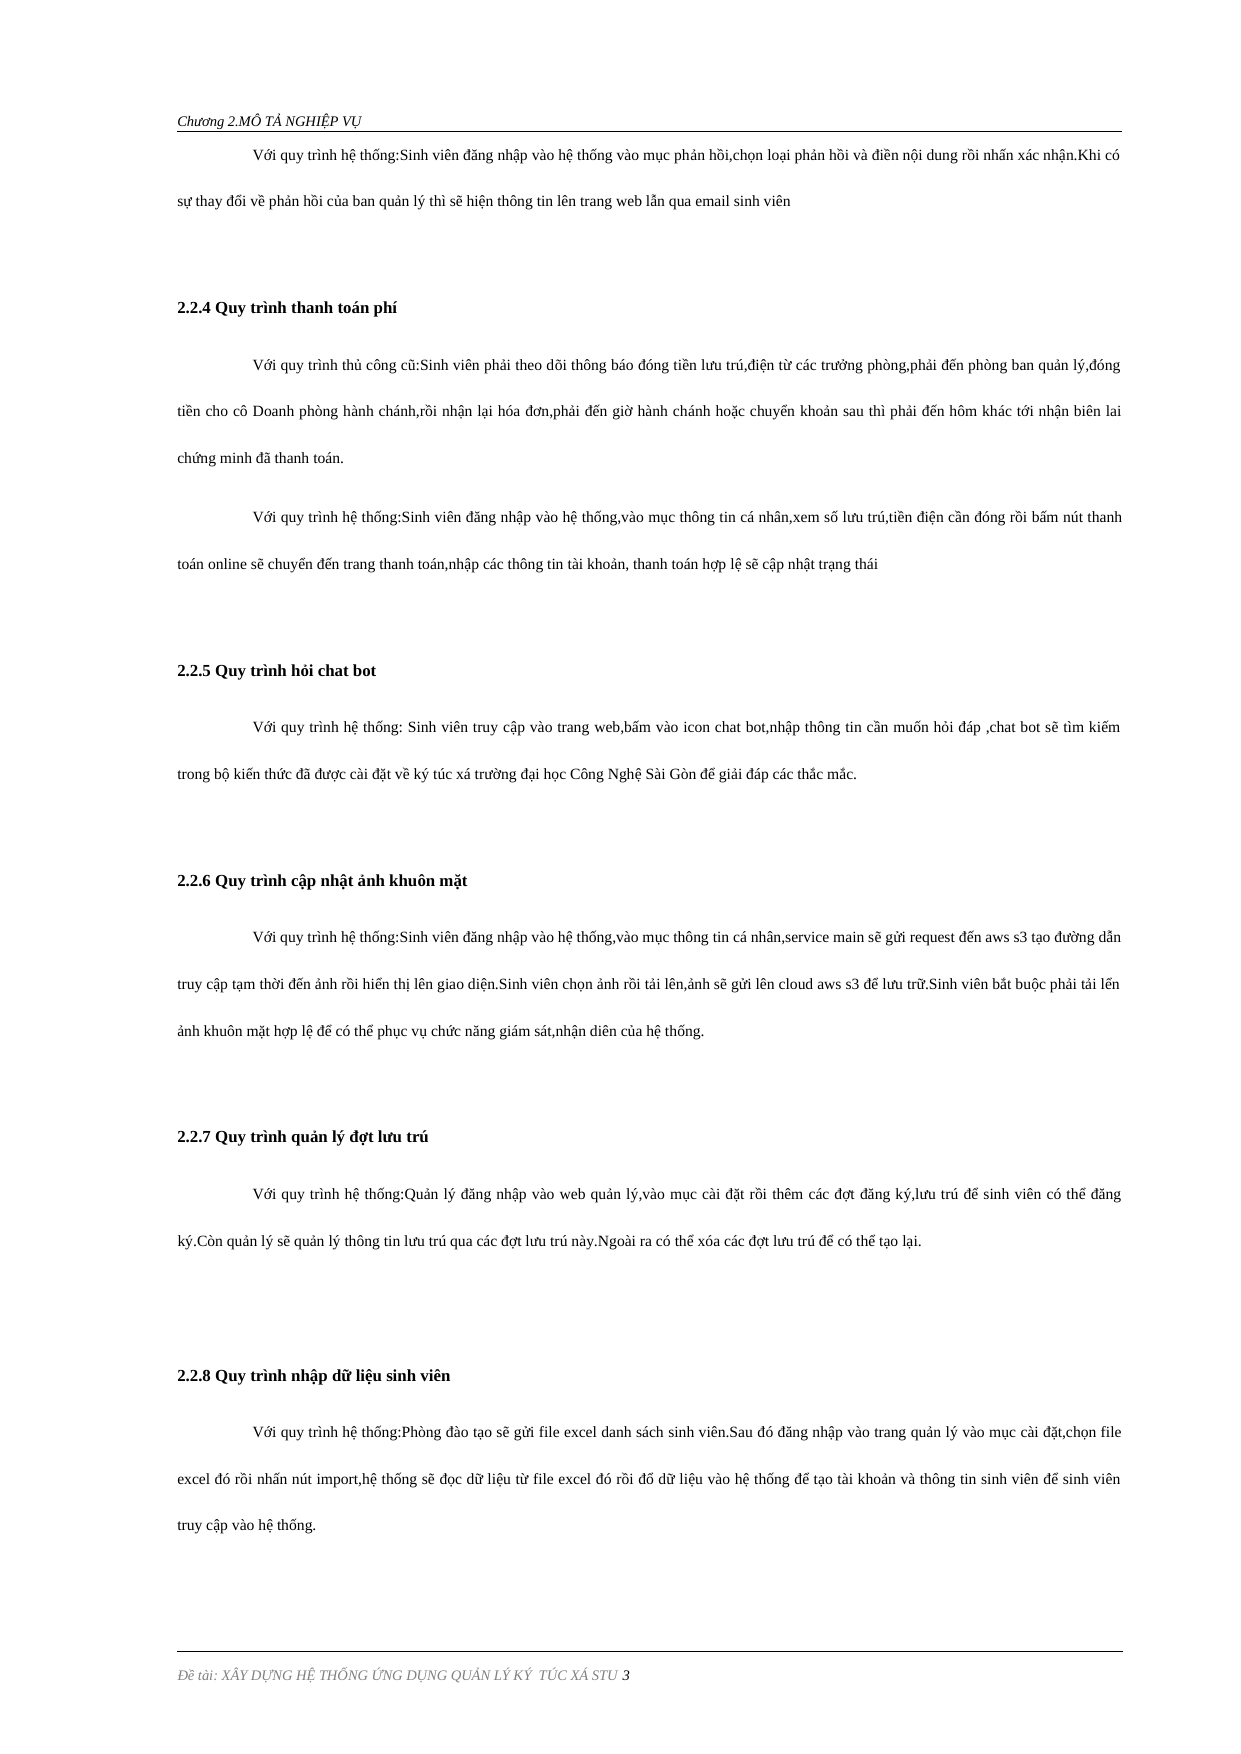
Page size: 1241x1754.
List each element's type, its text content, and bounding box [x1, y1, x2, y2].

text Với quy trình hệ thống:Sinh viên đăng nhập vào hệ thống vào mục phản hồi,chọn loại phản hồi và điền nội dung rồi nhấn xác nhận.Khi có sự thay đổi về phản hồi của ban quản lý thì sẽ hiện thông tin lên trang web lẫn qua email sinh viên [177, 132, 1122, 210]
text Với quy trình hệ thống:Sinh viên đăng nhập vào hệ thống,vào mục thông tin cá nhân,service main sẽ gửi request đến aws s3 tạo đường dẫn truy cập tạm thời đến ảnh rồi hiển thị lên giao diện.Sinh viên chọn ảnh rồi tải lên,ảnh sẽ gửi lên cloud aws s3 để lưu trữ.Sinh viên bắt buộc phải tải lển ảnh khuôn mặt hợp lệ để có thể phục vụ chức năng giám sát,nhận diên của hệ thống. [177, 915, 1122, 1039]
text Với quy trình hệ thống: Sinh viên truy cập vào trang web,bấm vào icon chat bot,nhập thông tin cần muốn hỏi đáp ,chat bot sẽ tìm kiếm trong bộ kiến thức đã được cài đặt về ký túc xá trường đại học Công Nghệ Sài Gòn để giải đáp các thắc mắc. [177, 705, 1122, 783]
text Với quy trình hệ thống:Phòng đào tạo sẽ gửi file excel danh sách sinh viên.Sau đó đăng nhập vào trang quản lý vào mục cài đặt,chọn file excel đó rồi nhấn nút import,hệ thống sẽ đọc dữ liệu từ file excel đó rồi đổ dữ liệu vào hệ thống để tạo tài khoản và thông tin sinh viên để sinh viên truy cập vào hệ thống. [177, 1410, 1122, 1534]
subtitle 2.2.6 Quy trình cập nhật ảnh khuôn mặt [177, 848, 1122, 890]
subtitle 2.2.4 Quy trình thanh toán phí [177, 276, 1122, 317]
text Với quy trình hệ thống:Sinh viên đăng nhập vào hệ thống,vào mục thông tin cá nhân,xem số lưu trú,tiền điện cần đóng rồi bấm nút thanh toán online sẽ chuyển đến trang thanh toán,nhập các thông tin tài khoản, thanh toán hợp lệ sẽ cập nhật trạng thái [177, 495, 1122, 573]
subtitle 2.2.5 Quy trình hỏi chat bot [177, 638, 1122, 680]
subtitle 2.2.8 Quy trình nhập dữ liệu sinh viên [177, 1343, 1122, 1385]
text Với quy trình hệ thống:Quản lý đăng nhập vào web quản lý,vào mục cài đặt rồi thêm các đợt đăng ký,lưu trú để sinh viên có thể đăng ký.Còn quản lý sẽ quản lý thông tin lưu trú qua các đợt lưu trú này.Ngoài ra có thể xóa các đợt lưu trú để có thể tạo lại. [177, 1172, 1122, 1249]
text Với quy trình thủ công cũ:Sinh viên phải theo dõi thông báo đóng tiền lưu trú,điện từ các trưởng phòng,phải đến phòng ban quản lý,đóng tiền cho cô Doanh phòng hành chánh,rồi nhận lại hóa đơn,phải đến giờ hành chánh hoặc chuyển khoản sau thì phải đến hôm khác tới nhận biên lai chứng minh đã thanh toán. [177, 342, 1122, 467]
subtitle 2.2.7 Quy trình quản lý đợt lưu trú [177, 1105, 1122, 1147]
